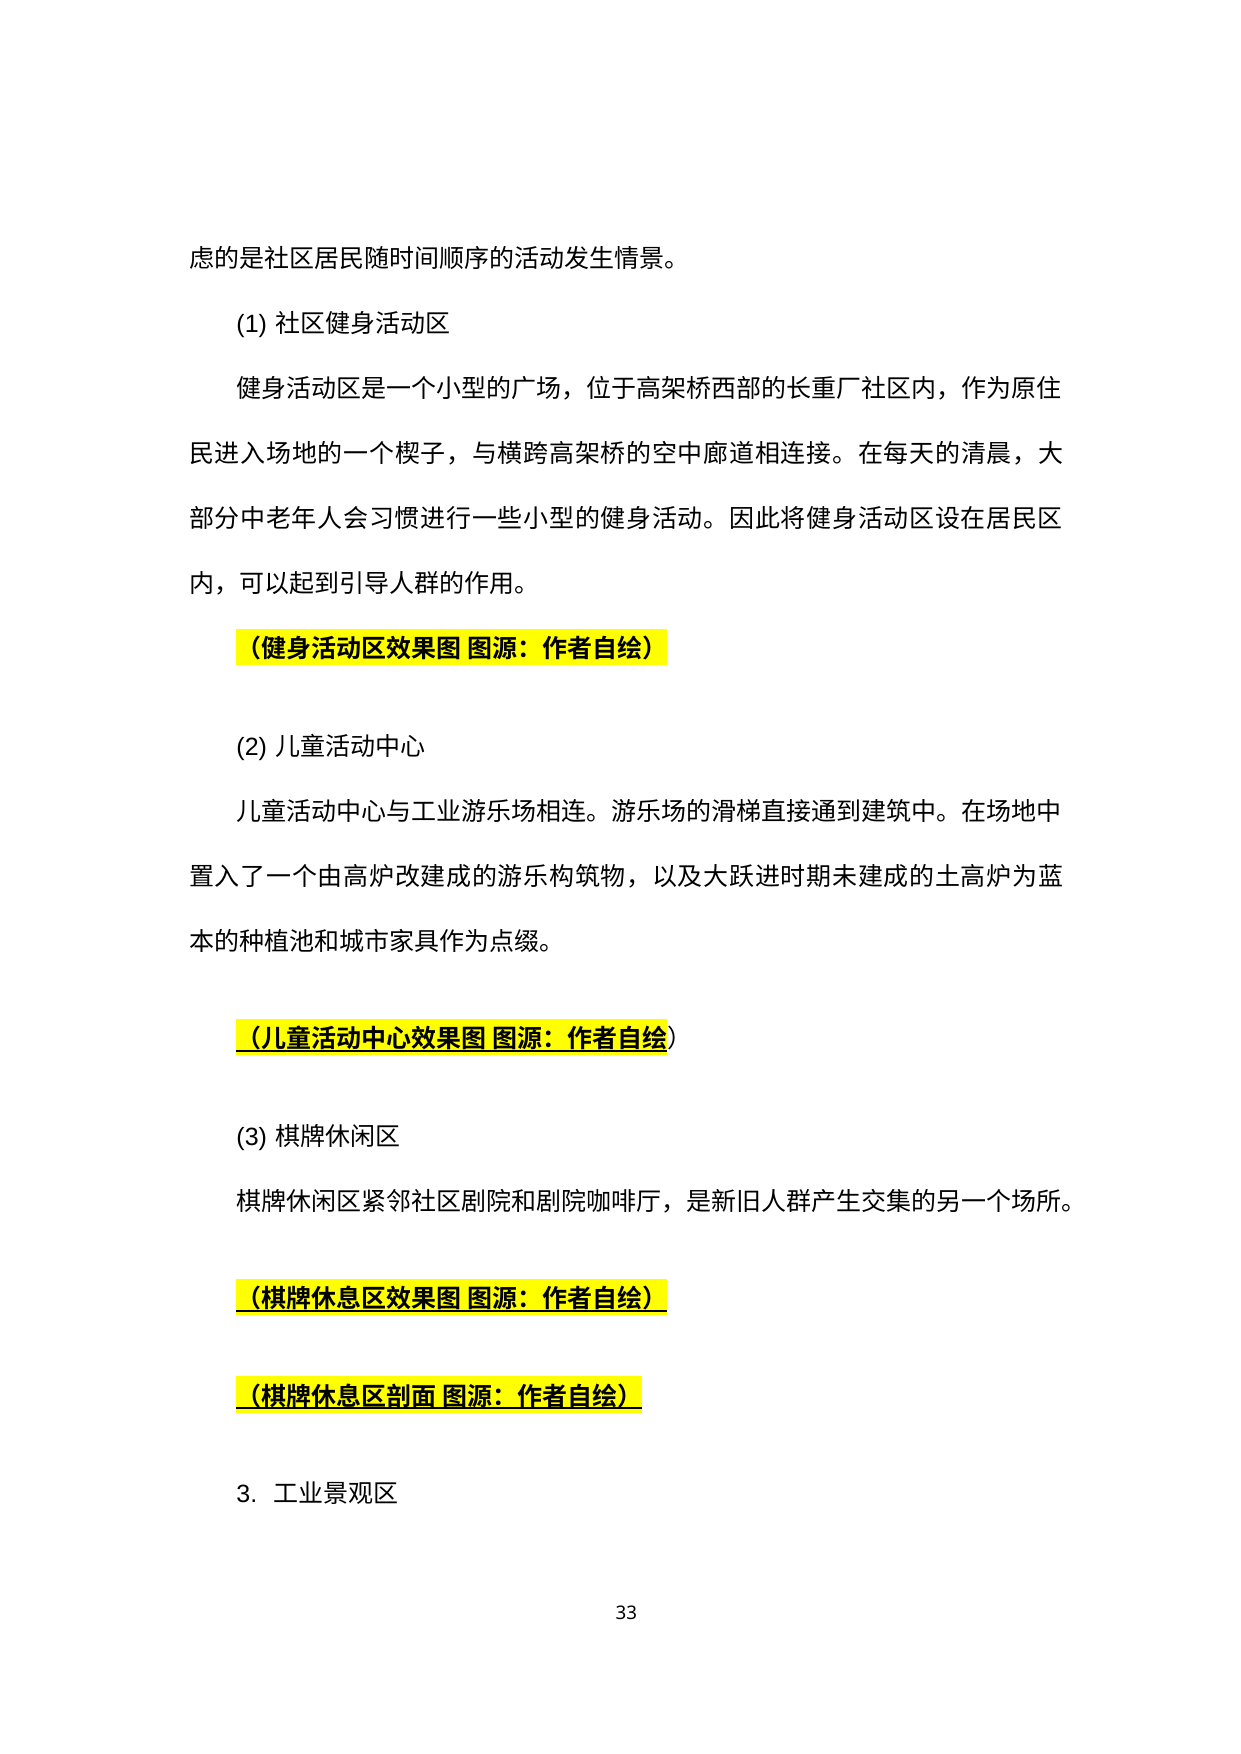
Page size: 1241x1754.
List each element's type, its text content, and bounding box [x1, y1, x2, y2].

text （健身活动区效果图 图源：作者自绘） [189, 614, 1063, 679]
list 儿童活动中心 [236, 712, 1063, 777]
text 儿童活动中心与工业游乐场相连。游乐场的滑梯直接通到建筑中。在场地中置入了一个由高炉改建成的游乐构筑物，以及大跃进时期未建成的土高炉为蓝本的种植池和城市家具作为点缀。 [189, 777, 1063, 972]
text 棋牌休闲区紧邻社区剧院和剧院咖啡厅，是新旧人群产生交集的另一个场所。 [189, 1167, 1063, 1232]
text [189, 224, 1063, 289]
list 社区健身活动区 [236, 289, 1063, 354]
text （儿童活动中心效果图 图源：作者自绘） [189, 1004, 1063, 1069]
list 棋牌休闲区 [236, 1102, 1063, 1167]
text （棋牌休息区剖面 图源：作者自绘） [189, 1362, 1063, 1427]
text 健身活动区是一个小型的广场，位于高架桥西部的长重厂社区内，作为原住民进入场地的一个楔子，与横跨高架桥的空中廊道相连接。在每天的清晨，大部分中老年人会习惯进行一些小型的健身活动。因此将健身活动区设在居民区内，可以起到引导人群的作用。 [189, 354, 1063, 614]
list 工业景观区 [236, 1459, 1063, 1524]
text （棋牌休息区效果图 图源：作者自绘） [189, 1264, 1063, 1329]
